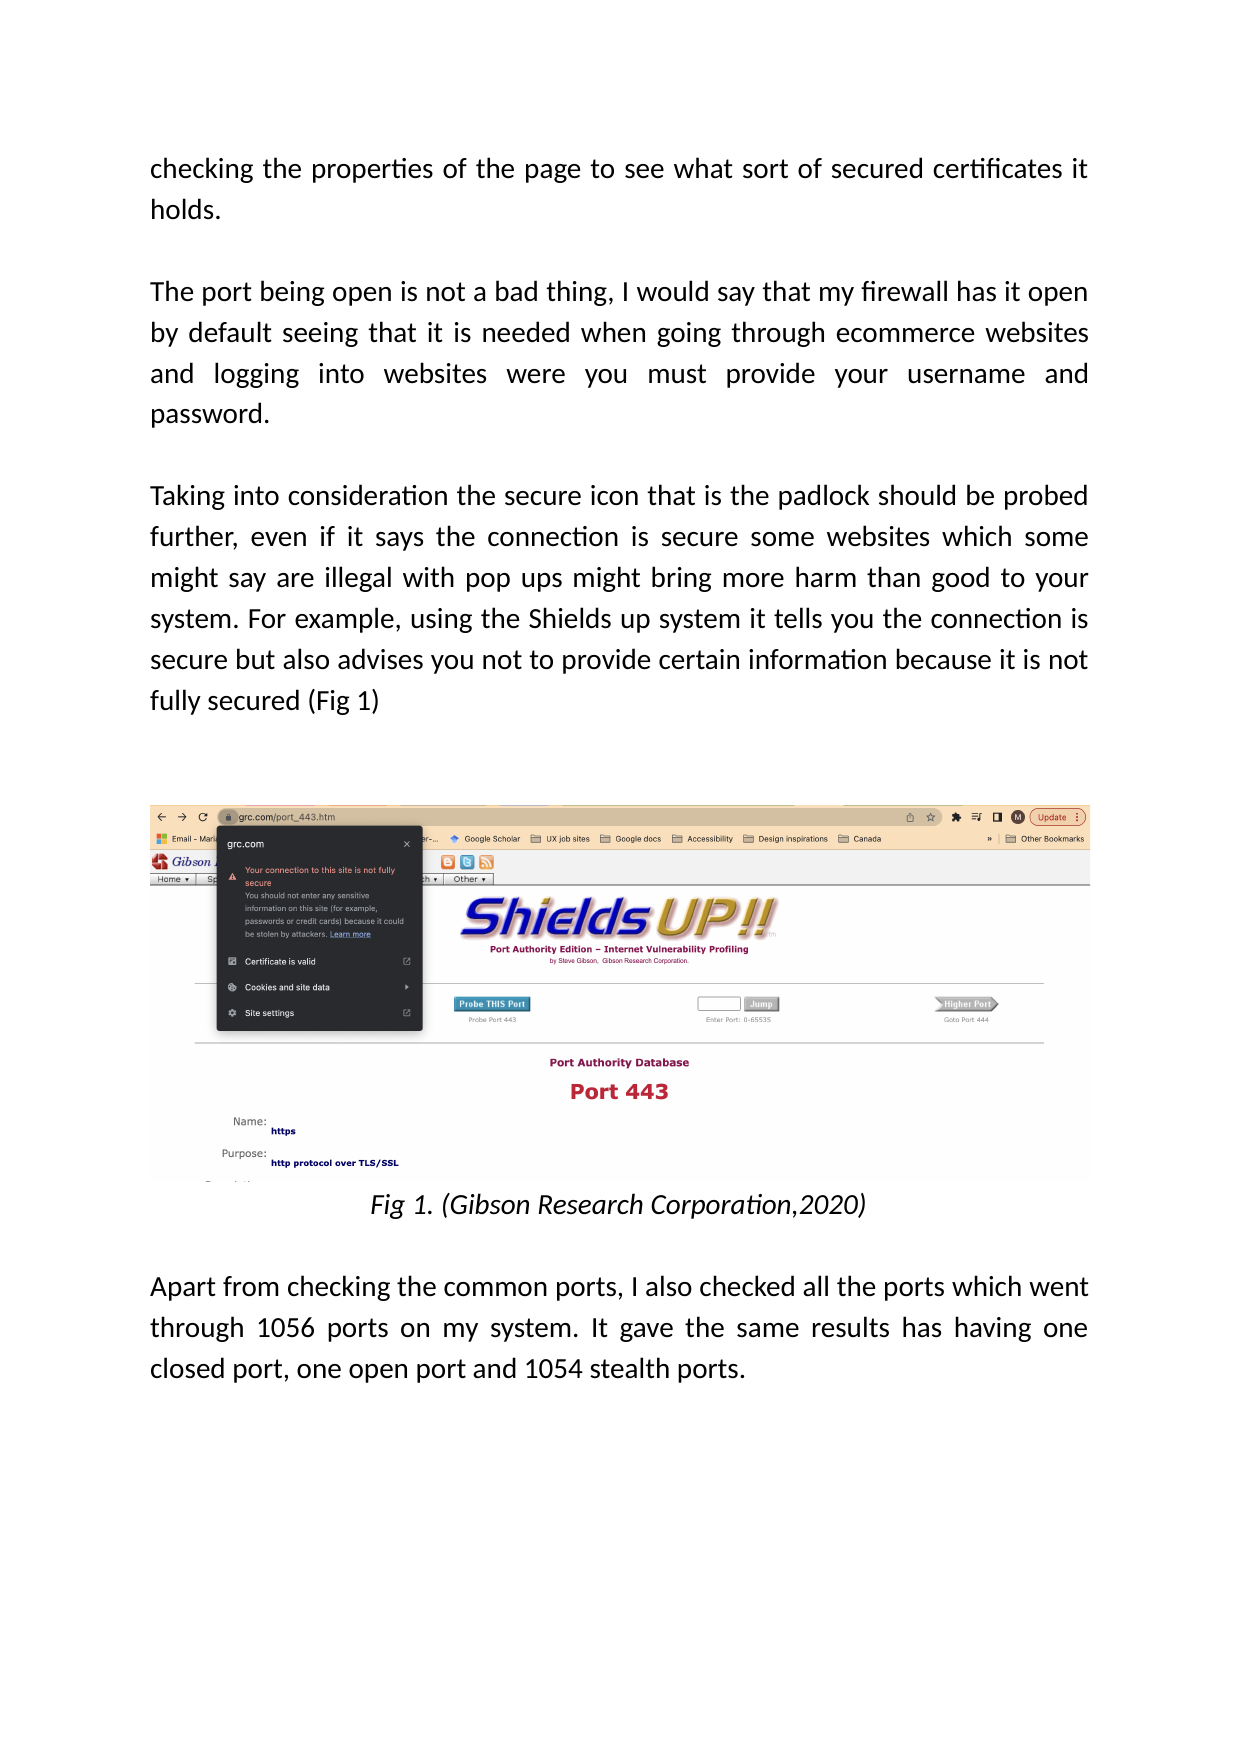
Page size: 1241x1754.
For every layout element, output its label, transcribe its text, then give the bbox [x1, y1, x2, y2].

picture [150, 805, 1091, 1182]
text Fig 1. (Gibson Research Corporation,2020) [150, 1186, 1090, 1222]
text Taking into consideration the secure icon that is the padlock should be probed further, even if it says the connection is secure some websites which some might say are illegal with pop ups might bring more harm than good to your system. For example, using the Shields up system it tells you the connection is secure but also advises you not to provide certain information because it is not fully secured (Fig 1) [150, 477, 1090, 718]
text The port being open is not a bad thing, I would say that my firewall has it open by default seeing that it is needed when going through ecommerce websites and logging into websites were you must provide your username and password. [150, 273, 1090, 431]
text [150, 150, 1090, 227]
text Apart from checking the common ports, I also checked all the ports which went through 1056 ports on my system. It gave the same results has having one closed port, one open port and 1054 stealth ports. [150, 1268, 1090, 1385]
